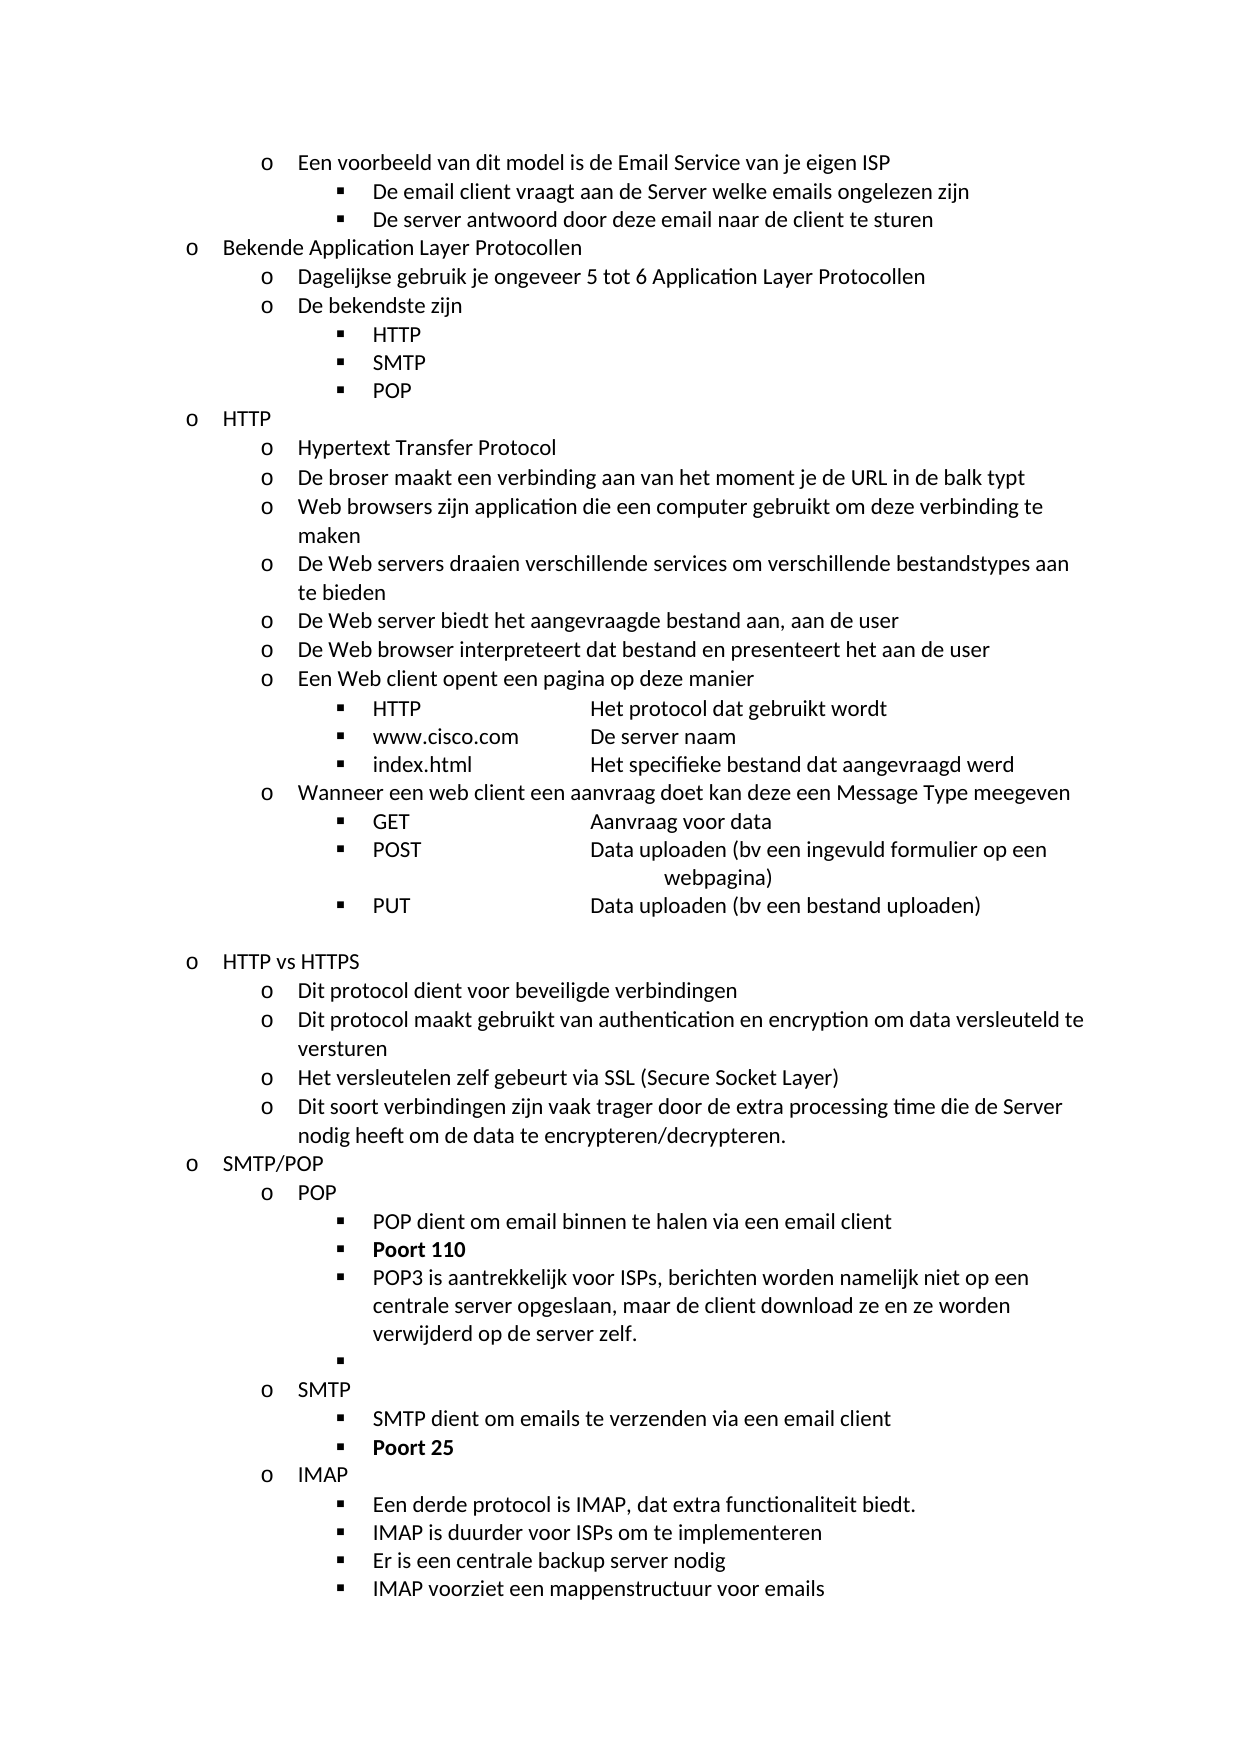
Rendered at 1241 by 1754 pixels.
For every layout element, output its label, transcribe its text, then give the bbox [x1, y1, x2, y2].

list Wanneer een web client een aanvraag doet kan deze een Message Type meegeven [260, 778, 1093, 807]
list Het versleutelen zelf gebeurt via SSL (Secure Socket Layer) [260, 1063, 1093, 1092]
list Een voorbeeld van dit model is de Email Service van je eigen ISP [260, 148, 1093, 177]
list Bekende Application Layer Protocollen [185, 233, 1093, 262]
list Web browsers zijn application die een computer gebruikt om deze verbinding te maken [260, 492, 1093, 549]
list PUT Data uploaden (bv een bestand uploaden) [335, 891, 1093, 947]
list SMTP [335, 348, 1093, 376]
list POP dient om email binnen te halen via een email client [335, 1207, 1093, 1235]
list HTTP Het protocol dat gebruikt wordt [335, 694, 1093, 722]
list De Web server biedt het aangevraagde bestand aan, aan de user [260, 606, 1093, 635]
list Poort 25 [335, 1433, 1093, 1461]
list HTTP [185, 404, 1093, 433]
list Dit soort verbindingen zijn vaak trager door de extra processing time die de Server nodig heeft om de data te encrypteren/decrypteren. [260, 1092, 1093, 1149]
list IMAP is duurder voor ISPs om te implementeren [335, 1518, 1093, 1546]
list POP [335, 376, 1093, 404]
list POP3 is aantrekkelijk voor ISPs, berichten worden namelijk niet op een centrale server opgeslaan, maar de client download ze en ze worden verwijderd op de server zelf. [335, 1263, 1093, 1347]
list SMTP dient om emails te verzenden via een email client [335, 1404, 1093, 1433]
list POST Data uploaden (bv een ingevuld formulier op een webpagina) [335, 835, 1093, 891]
list De bekendste zijn [260, 291, 1093, 320]
list De email client vraagt aan de Server welke emails ongelezen zijn [335, 177, 1093, 205]
list Dagelijkse gebruik je ongeveer 5 tot 6 Application Layer Protocollen [260, 262, 1093, 291]
list Er is een centrale backup server nodig [335, 1546, 1093, 1574]
list IMAP [260, 1461, 1093, 1490]
list HTTP [335, 320, 1093, 348]
list De Web browser interpreteert dat bestand en presenteert het aan de user [260, 635, 1093, 664]
list index.html Het specifieke bestand dat aangevraagd werd [335, 750, 1093, 778]
list Poort 110 [335, 1235, 1093, 1263]
list POP [260, 1178, 1093, 1207]
list Een Web client opent een pagina op deze manier [260, 664, 1093, 694]
list HTTP vs HTTPS [185, 947, 1093, 976]
list De server antwoord door deze email naar de client te sturen [335, 205, 1093, 233]
list Dit protocol maakt gebruikt van authentication en encryption om data versleuteld te versturen [260, 1005, 1093, 1063]
list De broser maakt een verbinding aan van het moment je de URL in de balk typt [260, 463, 1093, 492]
list IMAP voorziet een mappenstructuur voor emails [335, 1574, 1093, 1602]
list www.cisco.com De server naam [335, 722, 1093, 750]
list GET Aanvraag voor data [335, 807, 1093, 835]
list Dit protocol dient voor beveiligde verbindingen [260, 976, 1093, 1005]
list De Web servers draaien verschillende services om verschillende bestandstypes aan te bieden [260, 549, 1093, 606]
list Hypertext Transfer Protocol [260, 433, 1093, 463]
list Een derde protocol is IMAP, dat extra functionaliteit biedt. [335, 1490, 1093, 1518]
list SMTP/POP [185, 1149, 1093, 1178]
list SMTP [260, 1375, 1093, 1404]
